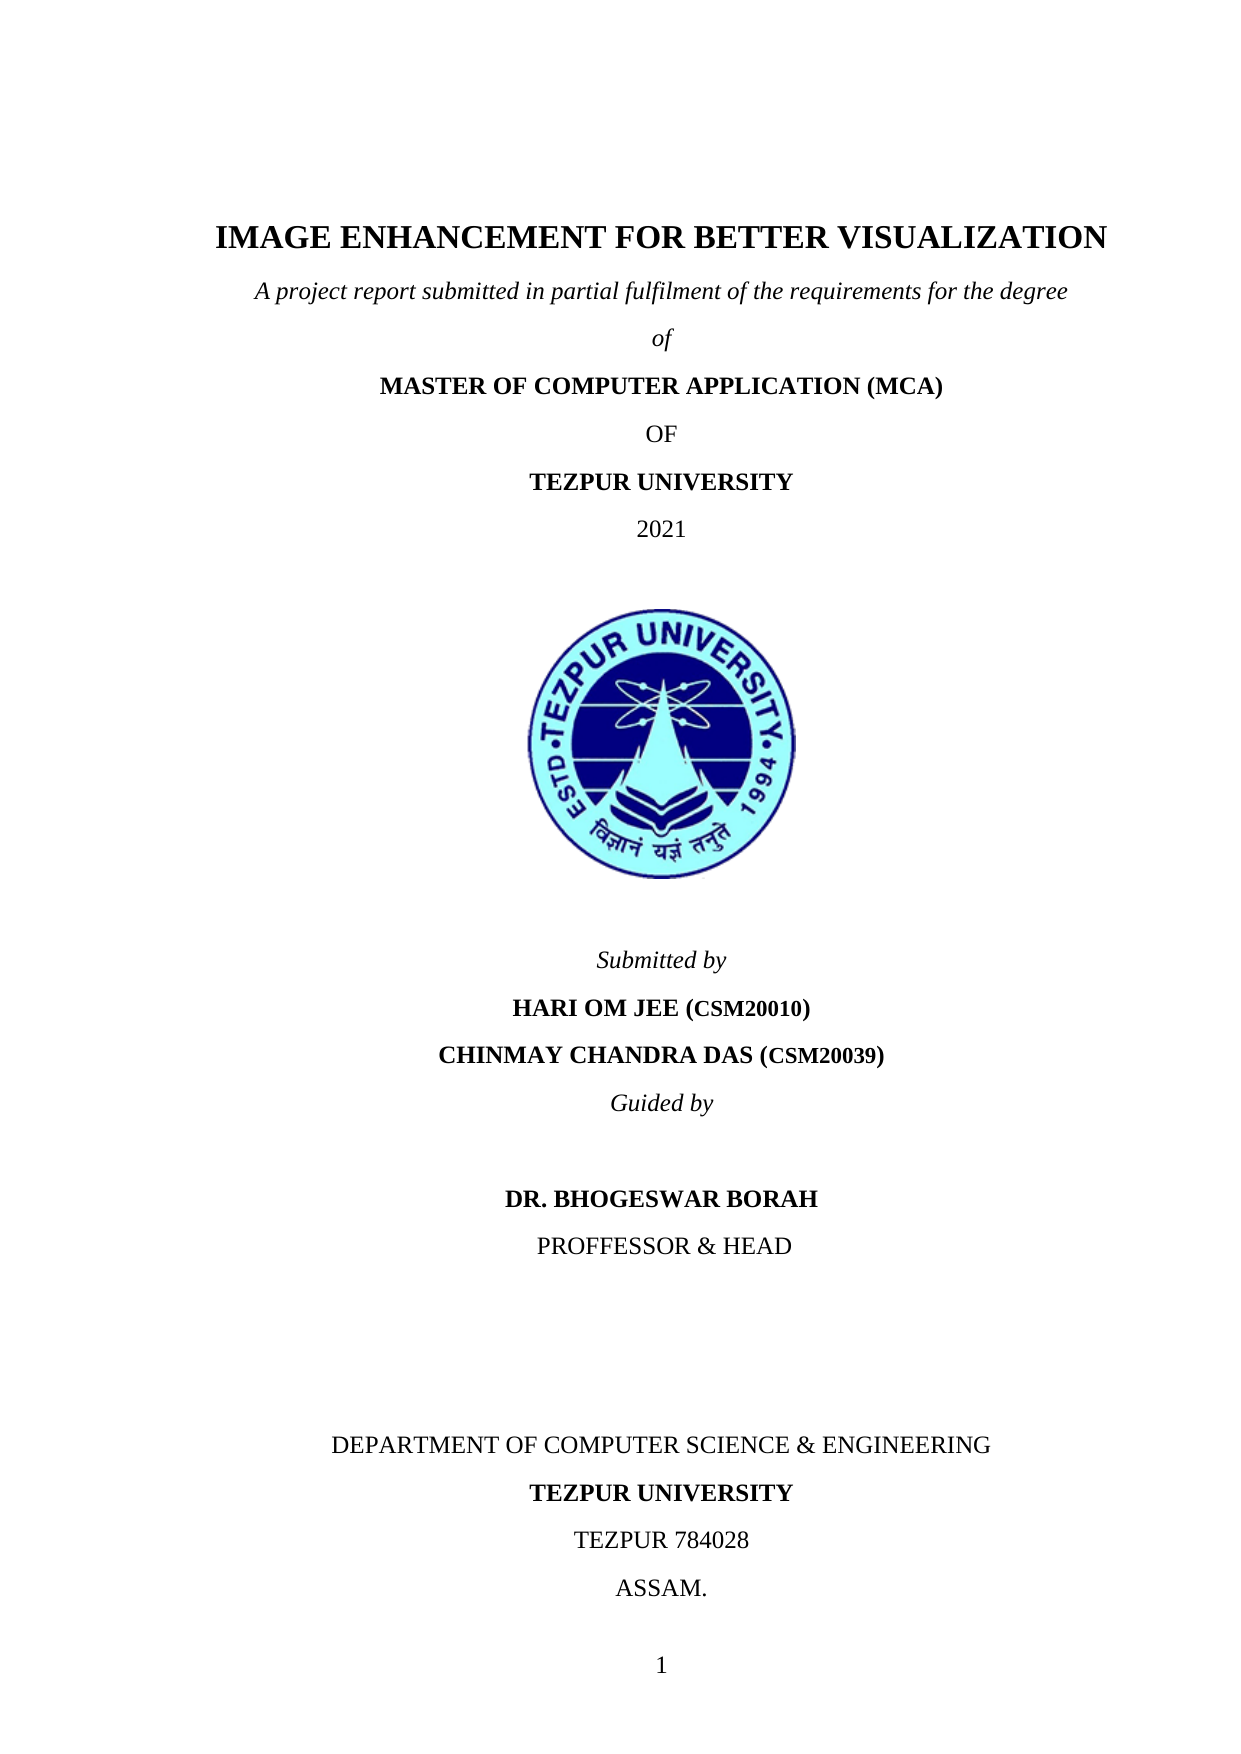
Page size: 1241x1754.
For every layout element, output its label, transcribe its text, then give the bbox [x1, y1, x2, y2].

text ASSAM. [195, 1573, 1128, 1602]
text OF [195, 419, 1128, 448]
picture [527, 609, 796, 879]
text HARI OM JEE (CSM20010) [195, 993, 1128, 1022]
text PROFFESSOR & HEAD [195, 1231, 1128, 1260]
text IMAGE ENHANCEMENT FOR BETTER VISUALIZATION [195, 218, 1128, 256]
text TEZPUR UNIVERSITY [195, 467, 1128, 495]
text of [195, 323, 1128, 352]
text Submitted by [195, 945, 1128, 974]
text MASTER OF COMPUTER APPLICATION (MCA) [195, 371, 1128, 400]
text DR. BHOGESWAR BORAH [195, 1184, 1128, 1212]
text TEZPUR UNIVERSITY [195, 1478, 1128, 1507]
text A project report submitted in partial fulfilment of the requirements for the degree [195, 276, 1128, 304]
text CHINMAY CHANDRA DAS (CSM20039) [195, 1041, 1128, 1069]
text Guided by [195, 1088, 1128, 1117]
text 2021 [195, 514, 1128, 543]
text DEPARTMENT OF COMPUTER SCIENCE & ENGINEERING [195, 1430, 1128, 1459]
text TEZPUR 784028 [195, 1526, 1128, 1554]
